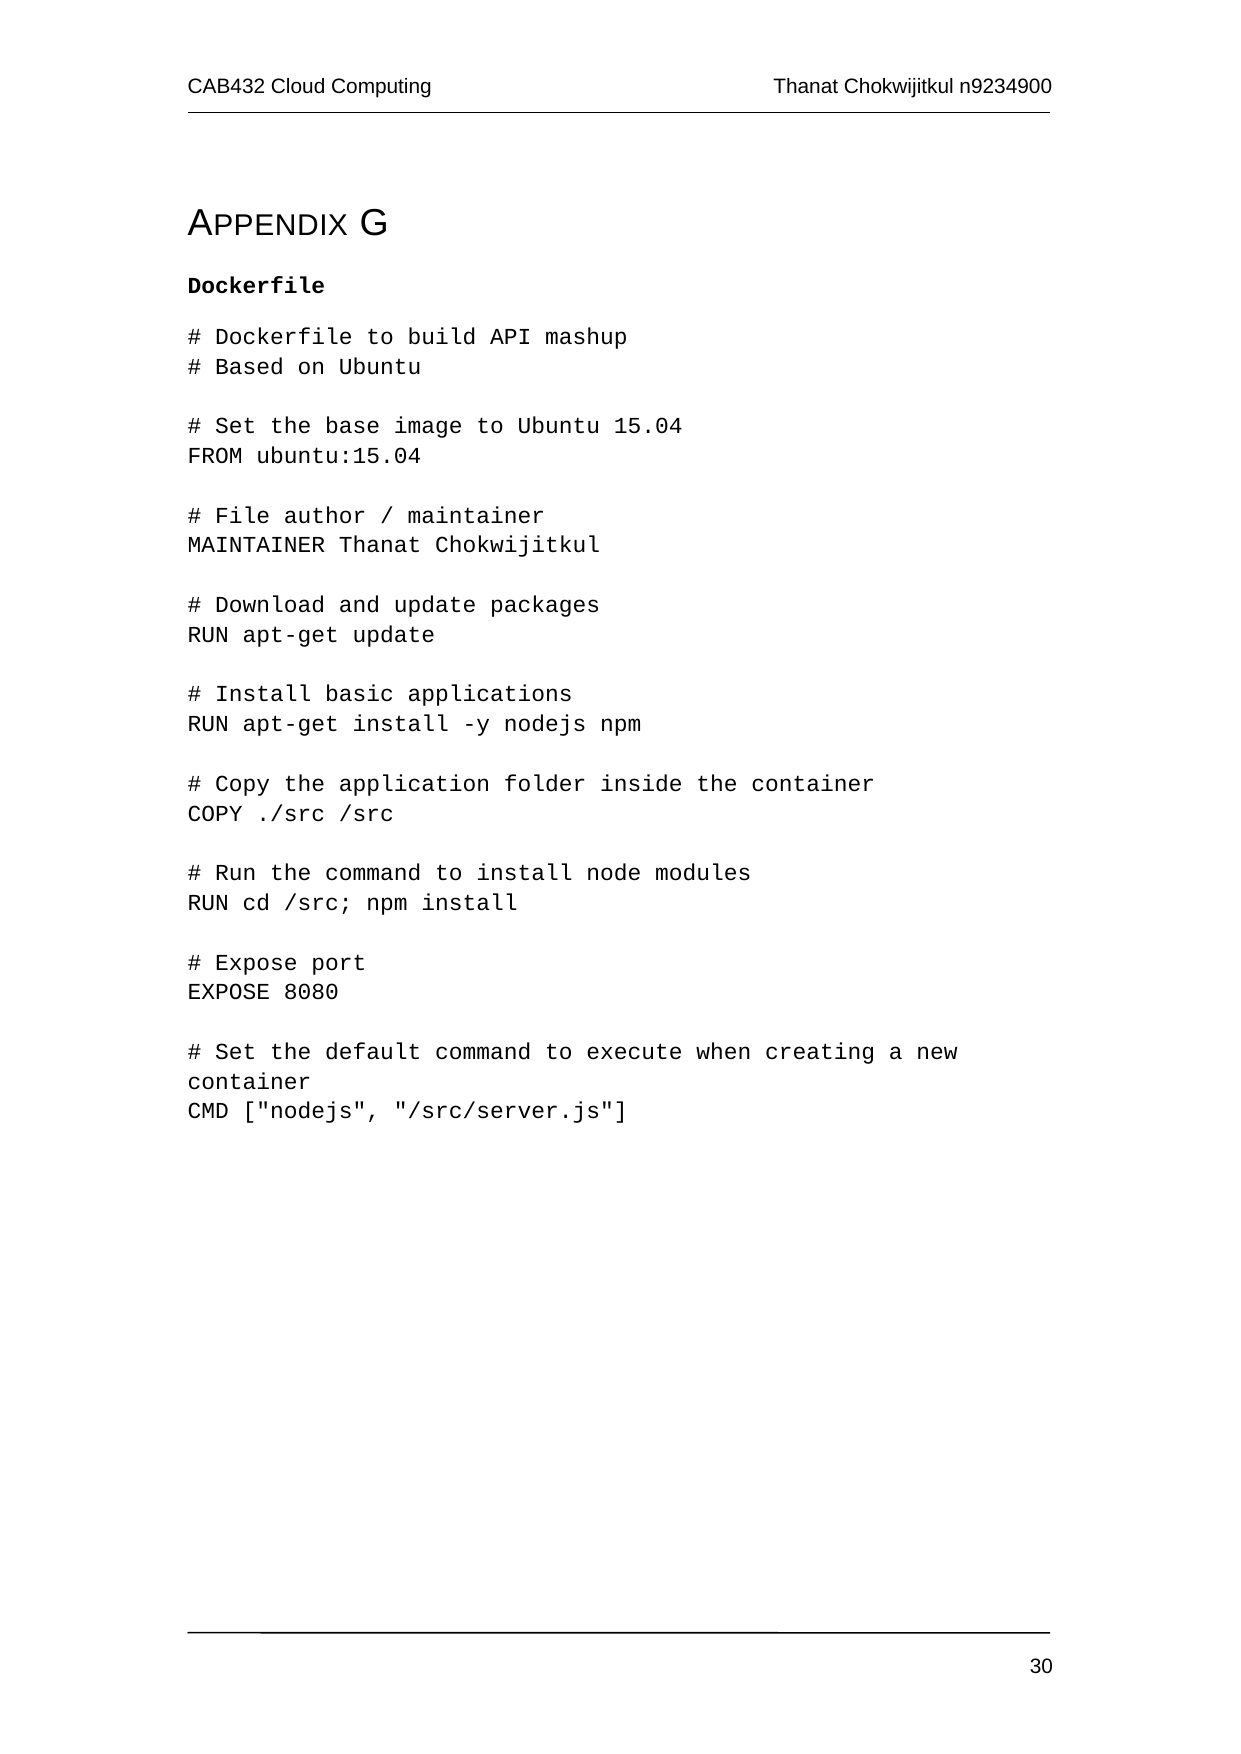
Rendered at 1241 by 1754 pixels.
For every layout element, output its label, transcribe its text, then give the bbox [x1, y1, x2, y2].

text RUN apt-get install -y nodejs npm [187, 712, 1053, 738]
text COPY ./src /src [187, 802, 1053, 828]
text # Set the base image to Ubuntu 15.04 [187, 414, 1053, 441]
text MAINTAINER Thanat Chokwijitkul [187, 534, 1053, 560]
text # Expose port [187, 951, 1053, 977]
text # Copy the application folder inside the container [187, 772, 1053, 798]
subtitle Appendix G [187, 200, 1053, 243]
text RUN cd /src; npm install [187, 891, 1053, 917]
text RUN apt-get update [187, 623, 1053, 649]
text EXPOSE 8080 [187, 981, 1053, 1007]
text # Set the default command to execute when creating a new container [187, 1040, 1053, 1096]
text CMD ["nodejs", "/src/server.js"] [187, 1100, 1053, 1126]
text # Download and update packages [187, 593, 1053, 619]
text # Run the command to install node modules [187, 861, 1053, 887]
text Dockerfile [187, 274, 1053, 301]
text # Based on Ubuntu [187, 355, 1053, 381]
text # File author / maintainer [187, 504, 1053, 530]
text # Dockerfile to build API mashup [187, 325, 1053, 351]
text FROM ubuntu:15.04 [187, 444, 1053, 470]
text # Install basic applications [187, 683, 1053, 709]
